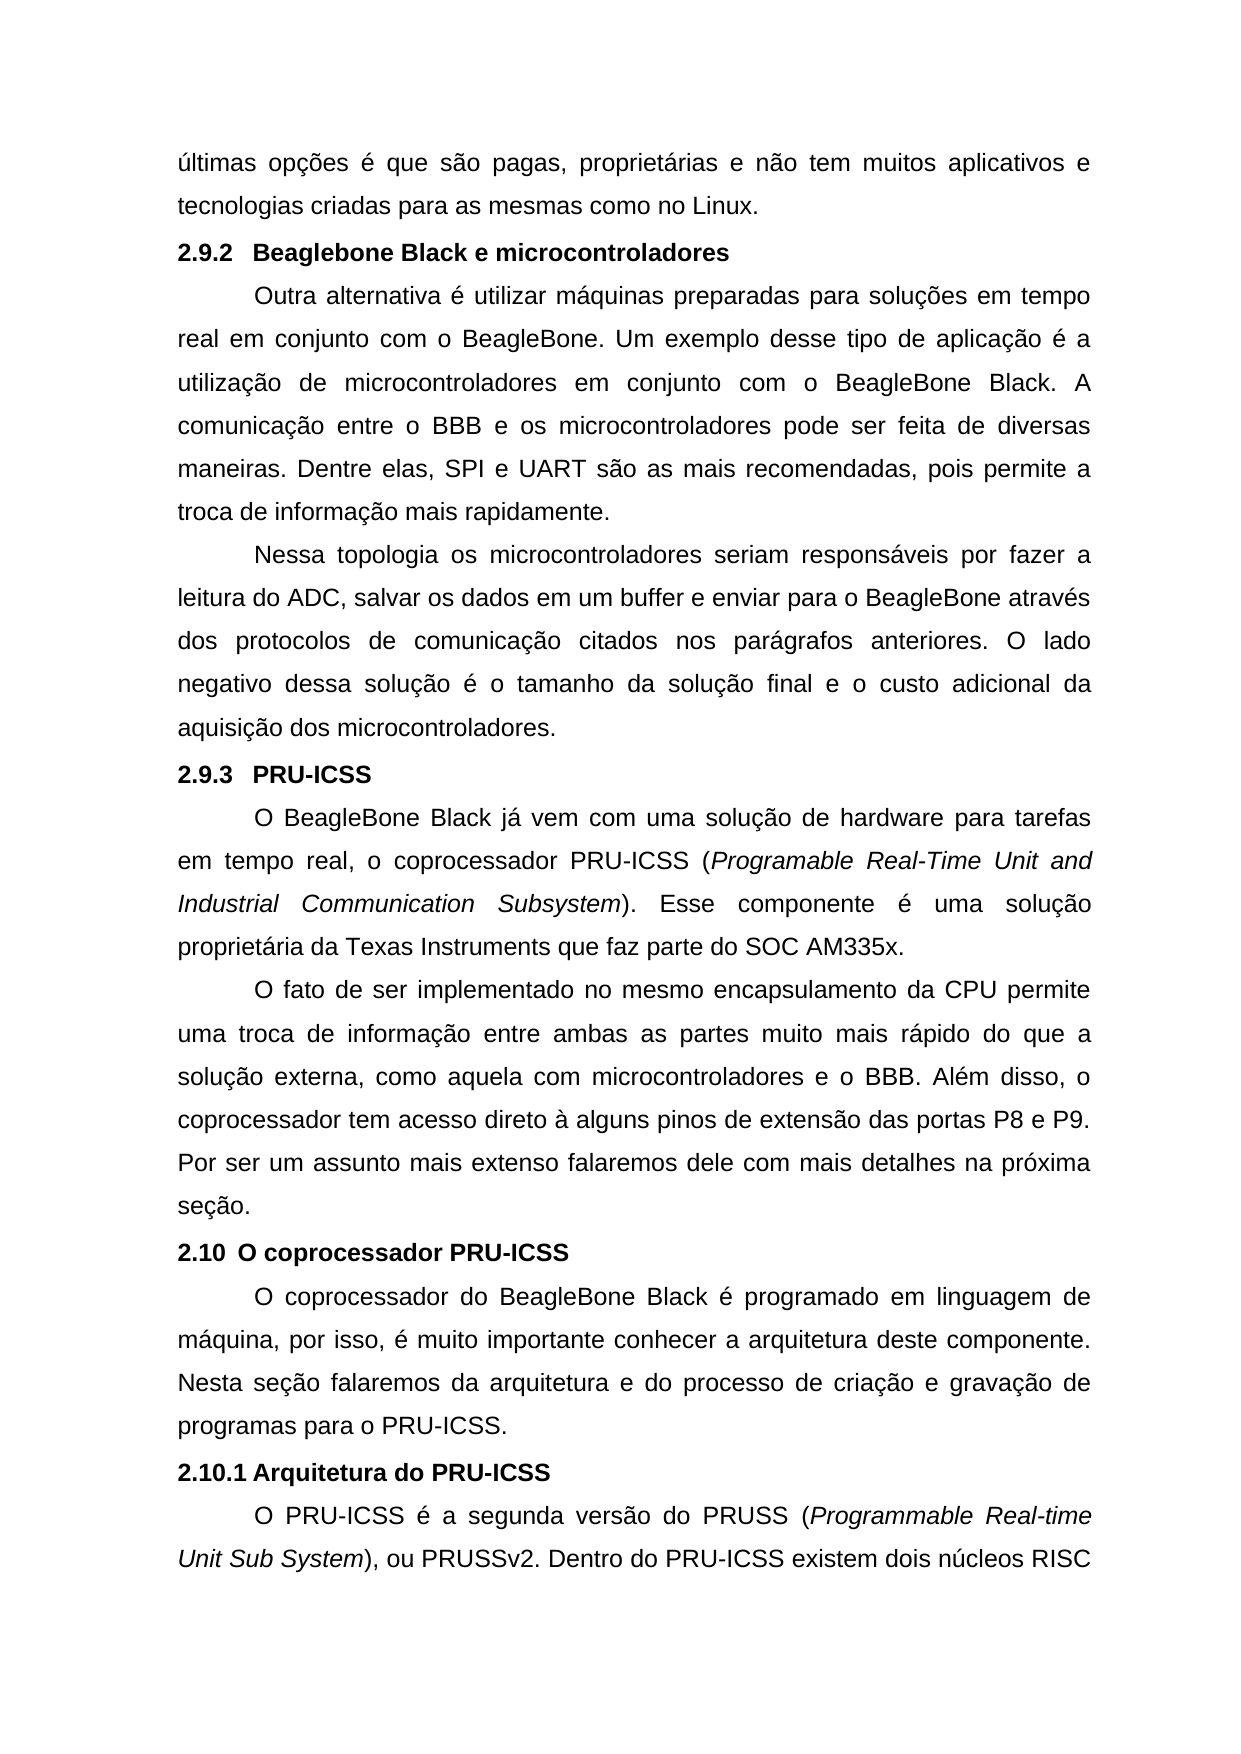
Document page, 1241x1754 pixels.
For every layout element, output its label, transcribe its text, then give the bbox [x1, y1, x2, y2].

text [177, 148, 1092, 219]
subtitle Arquitetura do PRU-ICSS [177, 1458, 1092, 1487]
subtitle Beaglebone Black e microcontroladores [177, 238, 1092, 267]
text O fato de ser implementado no mesmo encapsulamento da CPU permite uma troca de informação entre ambas as partes muito mais rápido do que a solução externa, como aquela com microcontroladores e o BBB. Além disso, o coprocessador tem acesso direto à alguns pinos de extensão das portas P8 e P9. Por ser um assunto mais extenso falaremos dele com mais detalhes na próxima seção. [177, 975, 1092, 1220]
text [177, 1501, 1092, 1573]
text O coprocessador do BeagleBone Black é programado em linguagem de máquina, por isso, é muito importante conhecer a arquitetura deste componente. Nesta seção falaremos da arquitetura e do processo de criação e gravação de programas para o PRU-ICSS. [177, 1281, 1092, 1439]
text O BeagleBone Black já vem com uma solução de hardware para tarefas em tempo real, o coprocessador PRU-ICSS (Programable Real-Time Unit and Industrial Communication Subsystem). Esse componente é uma solução proprietária da Texas Instruments que faz parte do SOC AM335x. [177, 803, 1092, 961]
subtitle PRU-ICSS [177, 760, 1092, 788]
text Nessa topologia os microcontroladores seriam responsáveis por fazer a leitura do ADC, salvar os dados em um buffer e enviar para o BeagleBone através dos protocolos de comunicação citados nos parágrafos anteriores. O lado negativo dessa solução é o tamanho da solução final e o custo adicional da aquisição dos microcontroladores. [177, 540, 1092, 741]
text Outra alternativa é utilizar máquinas preparadas para soluções em tempo real em conjunto com o BeagleBone. Um exemplo desse tipo de aplicação é a utilização de microcontroladores em conjunto com o BeagleBone Black. A comunicação entre o BBB e os microcontroladores pode ser feita de diversas maneiras. Dentre elas, SPI e UART são as mais recomendadas, pois permite a troca de informação mais rapidamente. [177, 281, 1092, 526]
subtitle O coprocessador PRU-ICSS [177, 1238, 1092, 1267]
